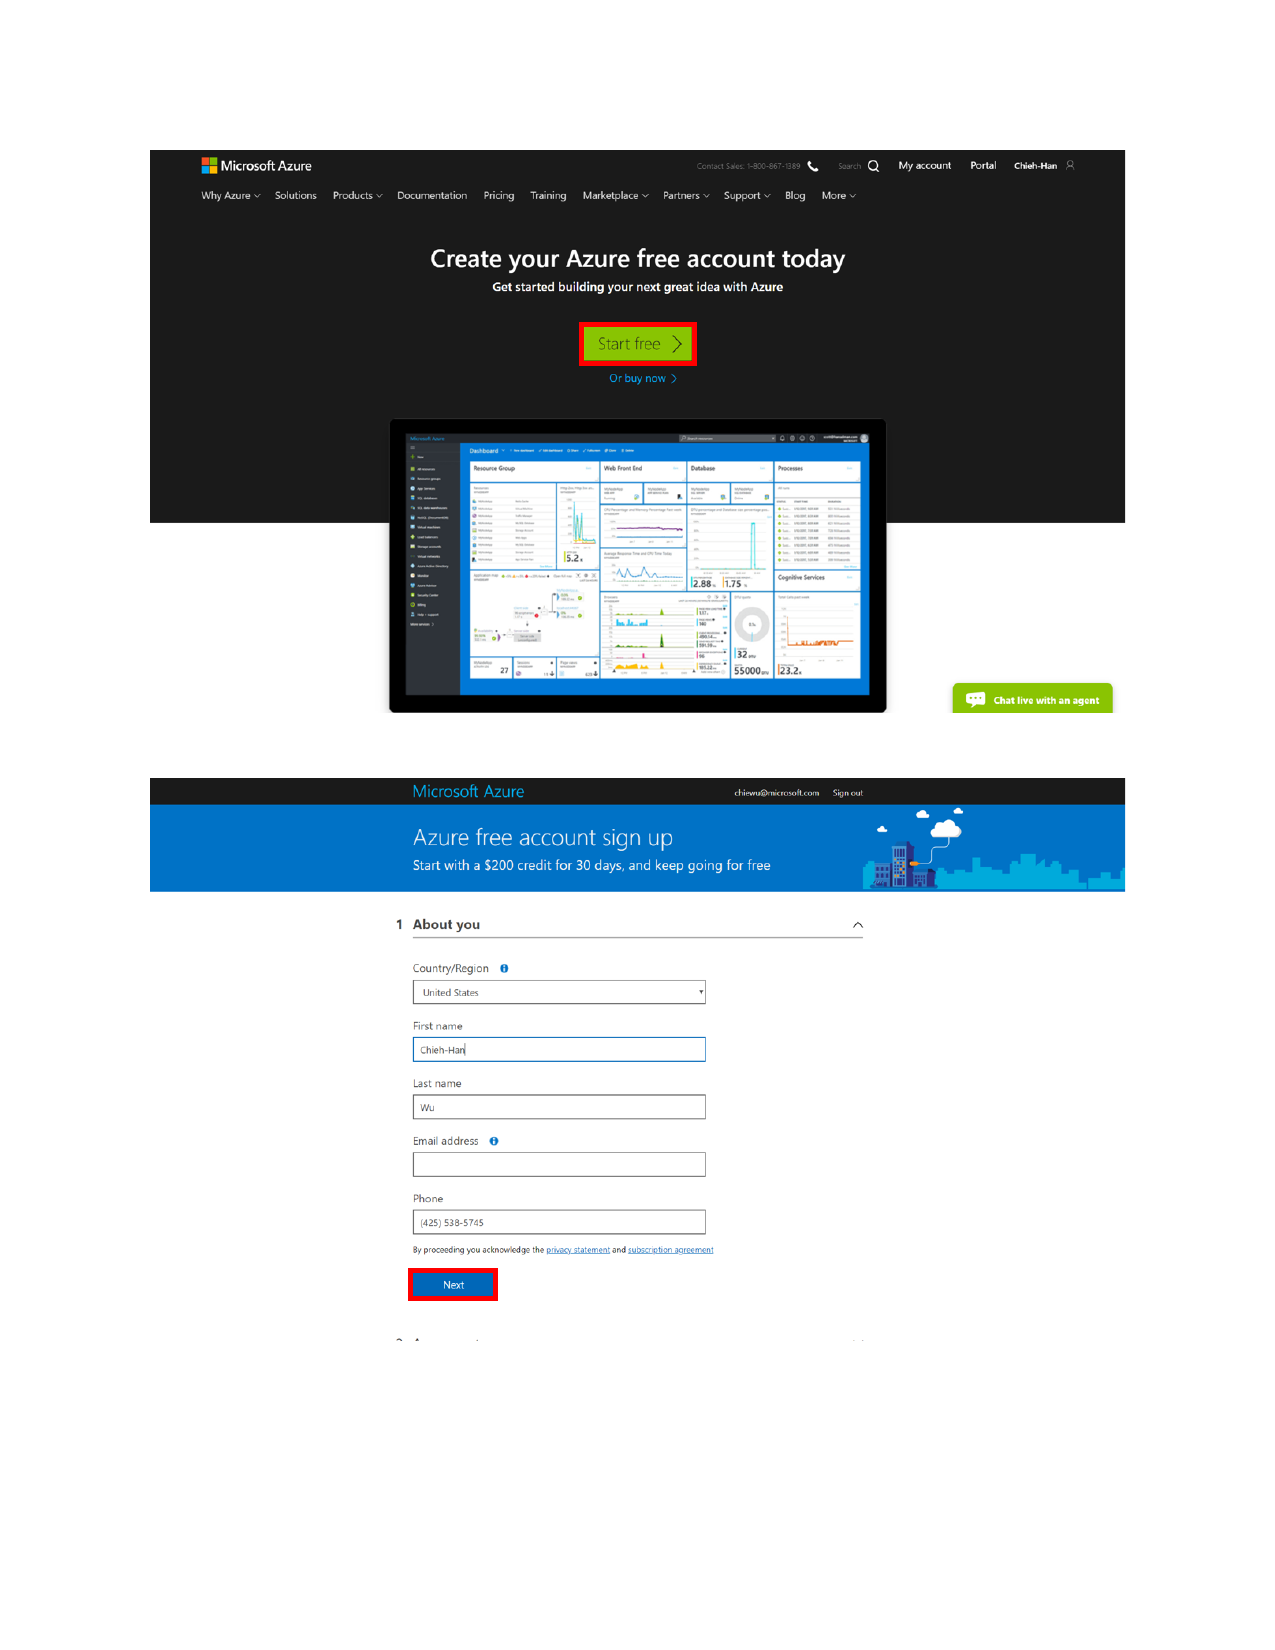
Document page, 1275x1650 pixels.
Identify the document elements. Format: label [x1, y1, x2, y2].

picture [150, 150, 1125, 713]
picture [150, 778, 1125, 1341]
